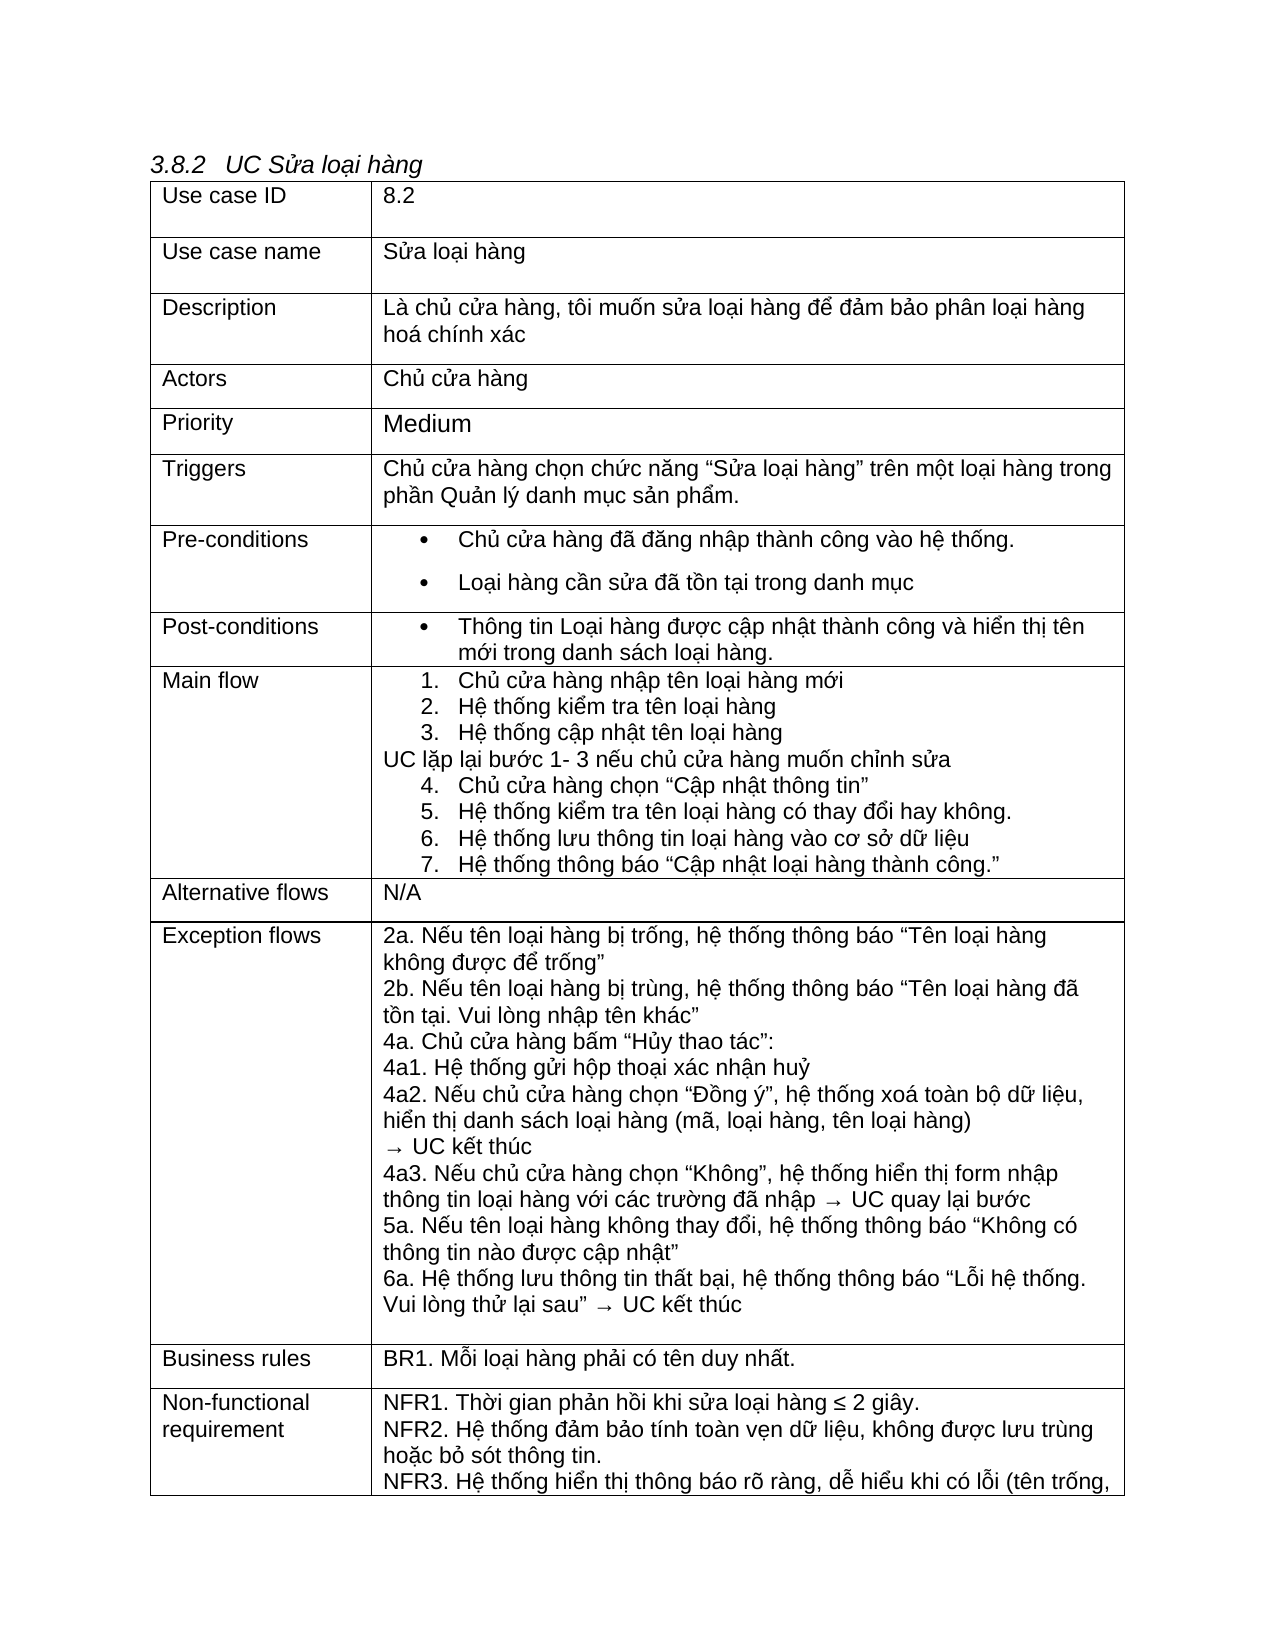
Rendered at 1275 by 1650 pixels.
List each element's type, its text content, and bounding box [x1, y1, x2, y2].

table_header Use case ID [151, 182, 371, 237]
table_cell Chủ cửa hàng chọn chức năng “Sửa loại hàng” trên một loại hàng trong phần Quản lý danh mục sản phẩm. [372, 455, 1124, 525]
table_cell Chủ cửa hàng nhập tên loại hàng mới Hệ thống kiểm tra tên loại hàng Hệ thống cập nhật tên loại hàng UC lặp lại bước 1- 3 nếu chủ cửa hàng muốn chỉnh sửa Chủ cửa hàng chọn “Cập nhật thông tin” Hệ thống kiểm tra tên loại hàng có thay đổi hay không. Hệ thống lưu thông tin loại hàng vào cơ sở dữ liệu Hệ thống thông báo “Cập nhật loại hàng thành công.” [372, 667, 1124, 877]
table_cell Thông tin Loại hàng được cập nhật thành công và hiển thị tên mới trong danh sách loại hàng. [372, 613, 1124, 666]
table_cell Chủ cửa hàng [372, 365, 1124, 408]
table_cell N/A [372, 879, 1124, 921]
table_cell Business rules [151, 1345, 371, 1388]
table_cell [372, 1389, 1124, 1495]
table_cell Description [151, 294, 371, 364]
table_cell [151, 1389, 371, 1495]
table_header 8.2 [372, 182, 1124, 237]
table_cell 2a. Nếu tên loại hàng bị trống, hệ thống thông báo “Tên loại hàng không được để trống” 2b. Nếu tên loại hàng bị trùng, hệ thống thông báo “Tên loại hàng đã tồn tại. Vui lòng nhập tên khác” 4a. Chủ cửa hàng bấm “Hủy thao tác”: 4a1. Hệ thống gửi hộp thoại xác nhận huỷ 4a2. Nếu chủ cửa hàng chọn “Đồng ý”, hệ thống xoá toàn bộ dữ liệu, hiển thị danh sách loại hàng (mã, loại hàng, tên loại hàng) → UC kết thúc 4a3. Nếu chủ cửa hàng chọn “Không”, hệ thống hiển thị form nhập thông tin loại hàng với các trường đã nhập → UC quay lại bước 5a. Nếu tên loại hàng không thay đổi, hệ thống thông báo “Không có thông tin nào được cập nhật” 6a. Hệ thống lưu thông tin thất bại, hệ thống thông báo “Lỗi hệ thống. Vui lòng thử lại sau” → UC kết thúc [372, 923, 1124, 1344]
table_cell Chủ cửa hàng đã đăng nhập thành công vào hệ thống. Loại hàng cần sửa đã tồn tại trong danh mục [372, 526, 1124, 612]
table_cell Medium [372, 409, 1124, 454]
table_cell Triggers [151, 455, 371, 525]
table_cell Alternative flows [151, 879, 371, 921]
table_cell Sửa loại hàng [372, 238, 1124, 293]
table_cell Là chủ cửa hàng, tôi muốn sửa loại hàng để đảm bảo phân loại hàng hoá chính xác [372, 294, 1124, 364]
table_cell Main flow [151, 667, 371, 877]
table_cell Actors [151, 365, 371, 408]
table_cell BR1. Mỗi loại hàng phải có tên duy nhất. [372, 1345, 1124, 1388]
subtitle UC Sửa loại hàng [150, 150, 1125, 179]
table_cell Post-conditions [151, 613, 371, 666]
table_cell Priority [151, 409, 371, 454]
table_cell Pre-conditions [151, 526, 371, 612]
table_cell Exception flows [151, 923, 371, 1344]
table_cell Use case name [151, 238, 371, 293]
